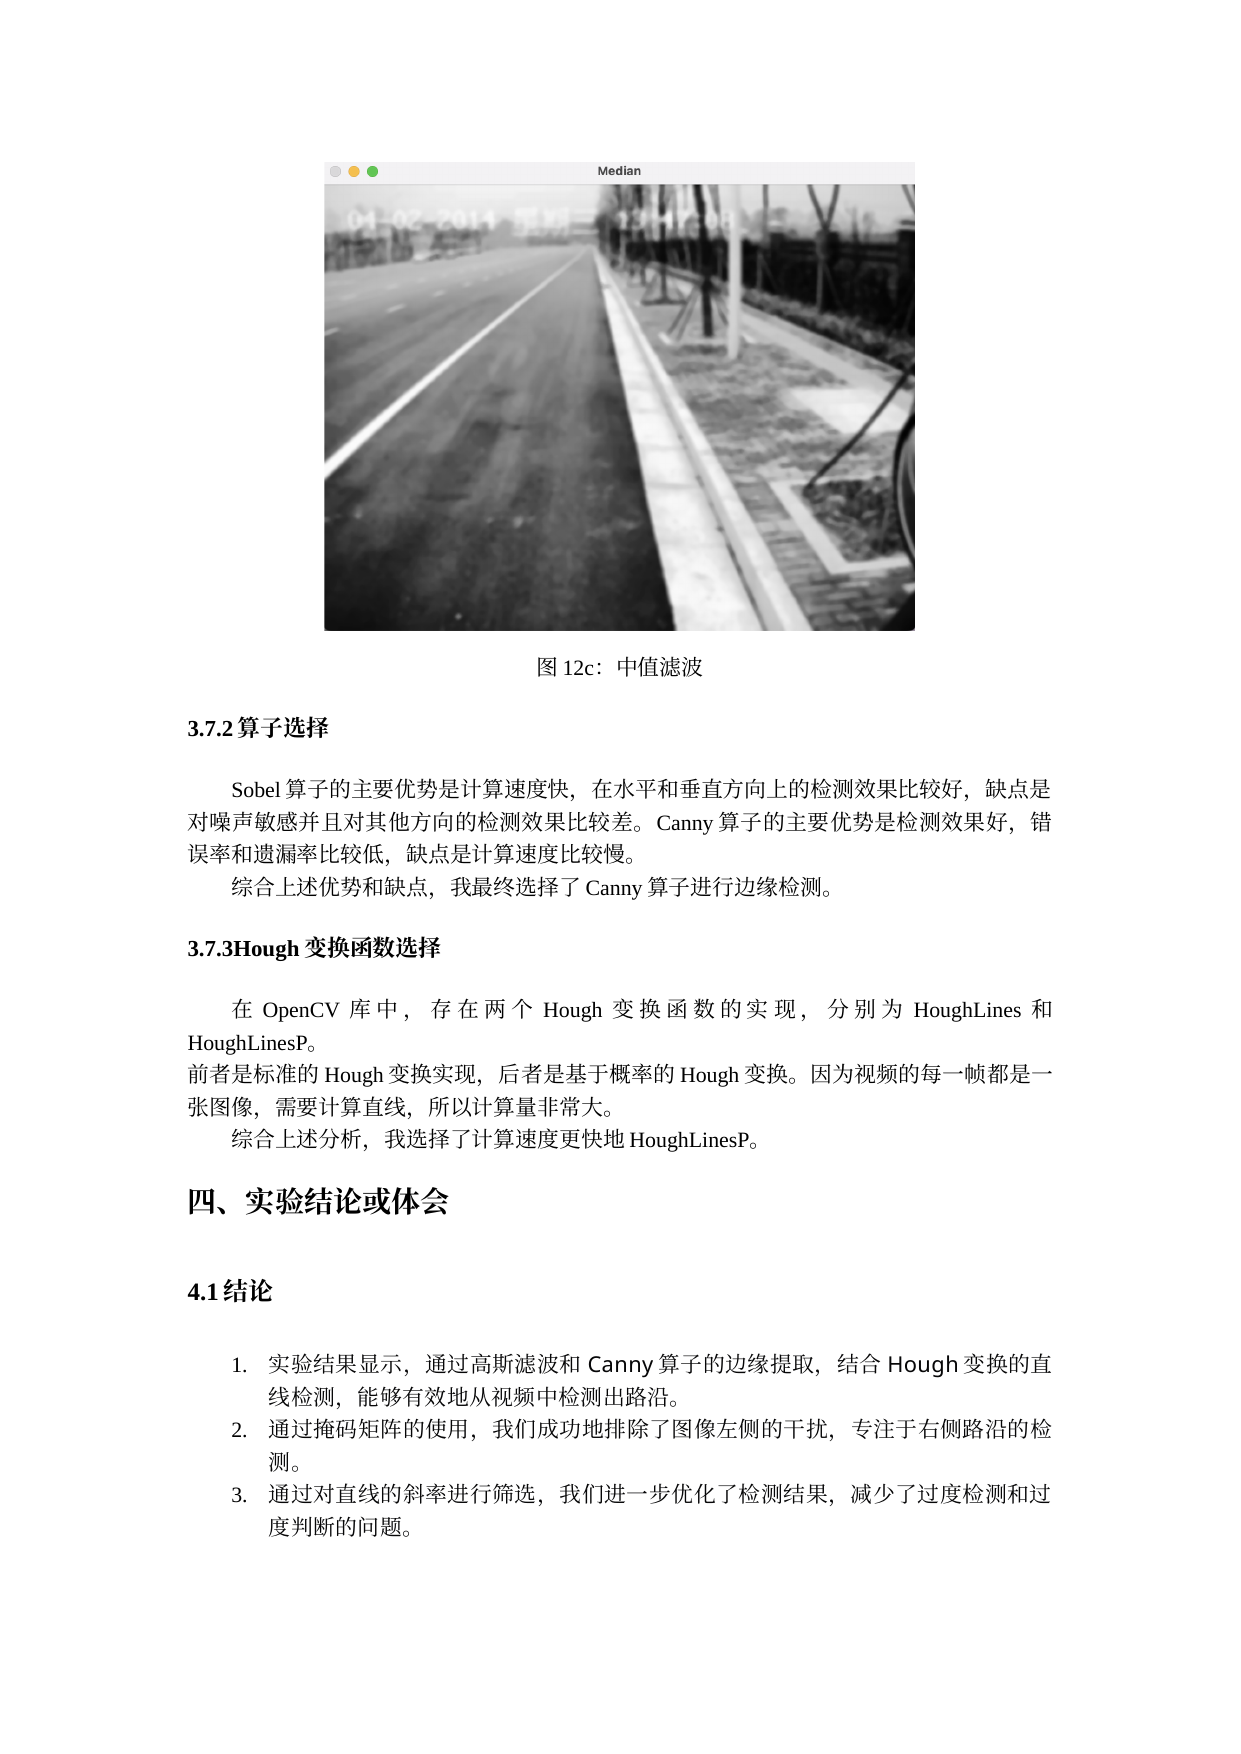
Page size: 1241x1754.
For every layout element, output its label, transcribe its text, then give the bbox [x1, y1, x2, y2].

table_cell 图12c：中值滤波 [187, 650, 1052, 682]
table_cell [187, 162, 1052, 649]
subtitle 四、实验结论或体会 [187, 1167, 1053, 1232]
text 在OpenCV库中，存在两个Hough变换函数的实现，分别为HoughLines和HoughLinesP。 [187, 992, 1053, 1057]
list 实验结果显示，通过高斯滤波和Canny算子的边缘提取，结合Hough变换的直线检测，能够有效地从视频中检测出路沿。 [231, 1347, 1053, 1412]
list 通过对直线的斜率进行筛选，我们进一步优化了检测结果，减少了过度检测和过度判断的问题。 [231, 1477, 1053, 1542]
subtitle 4.1结论 [187, 1257, 1053, 1322]
list 通过掩码矩阵的使用，我们成功地排除了图像左侧的干扰，专注于右侧路沿的检测。 [231, 1412, 1053, 1477]
text 综合上述分析，我选择了计算速度更快地HoughLinesP。 [187, 1122, 1053, 1154]
text 综合上述优势和缺点，我最终选择了Canny算子进行边缘检测。 [187, 869, 1053, 902]
subtitle 3.7.2算子选择 [187, 694, 1053, 759]
text 前者是标准的Hough变换实现，后者是基于概率的Hough变换。因为视频的每一帧都是一张图像，需要计算直线，所以计算量非常大。 [187, 1057, 1053, 1122]
subtitle 3.7.3Hough变换函数选择 [187, 914, 1053, 979]
text Sobel算子的主要优势是计算速度快，在水平和垂直方向上的检测效果比较好，缺点是对噪声敏感并且对其他方向的检测效果比较差。Canny算子的主要优势是检测效果好，错误率和遗漏率比较低，缺点是计算速度比较慢。 [187, 772, 1053, 869]
picture [324, 162, 915, 631]
